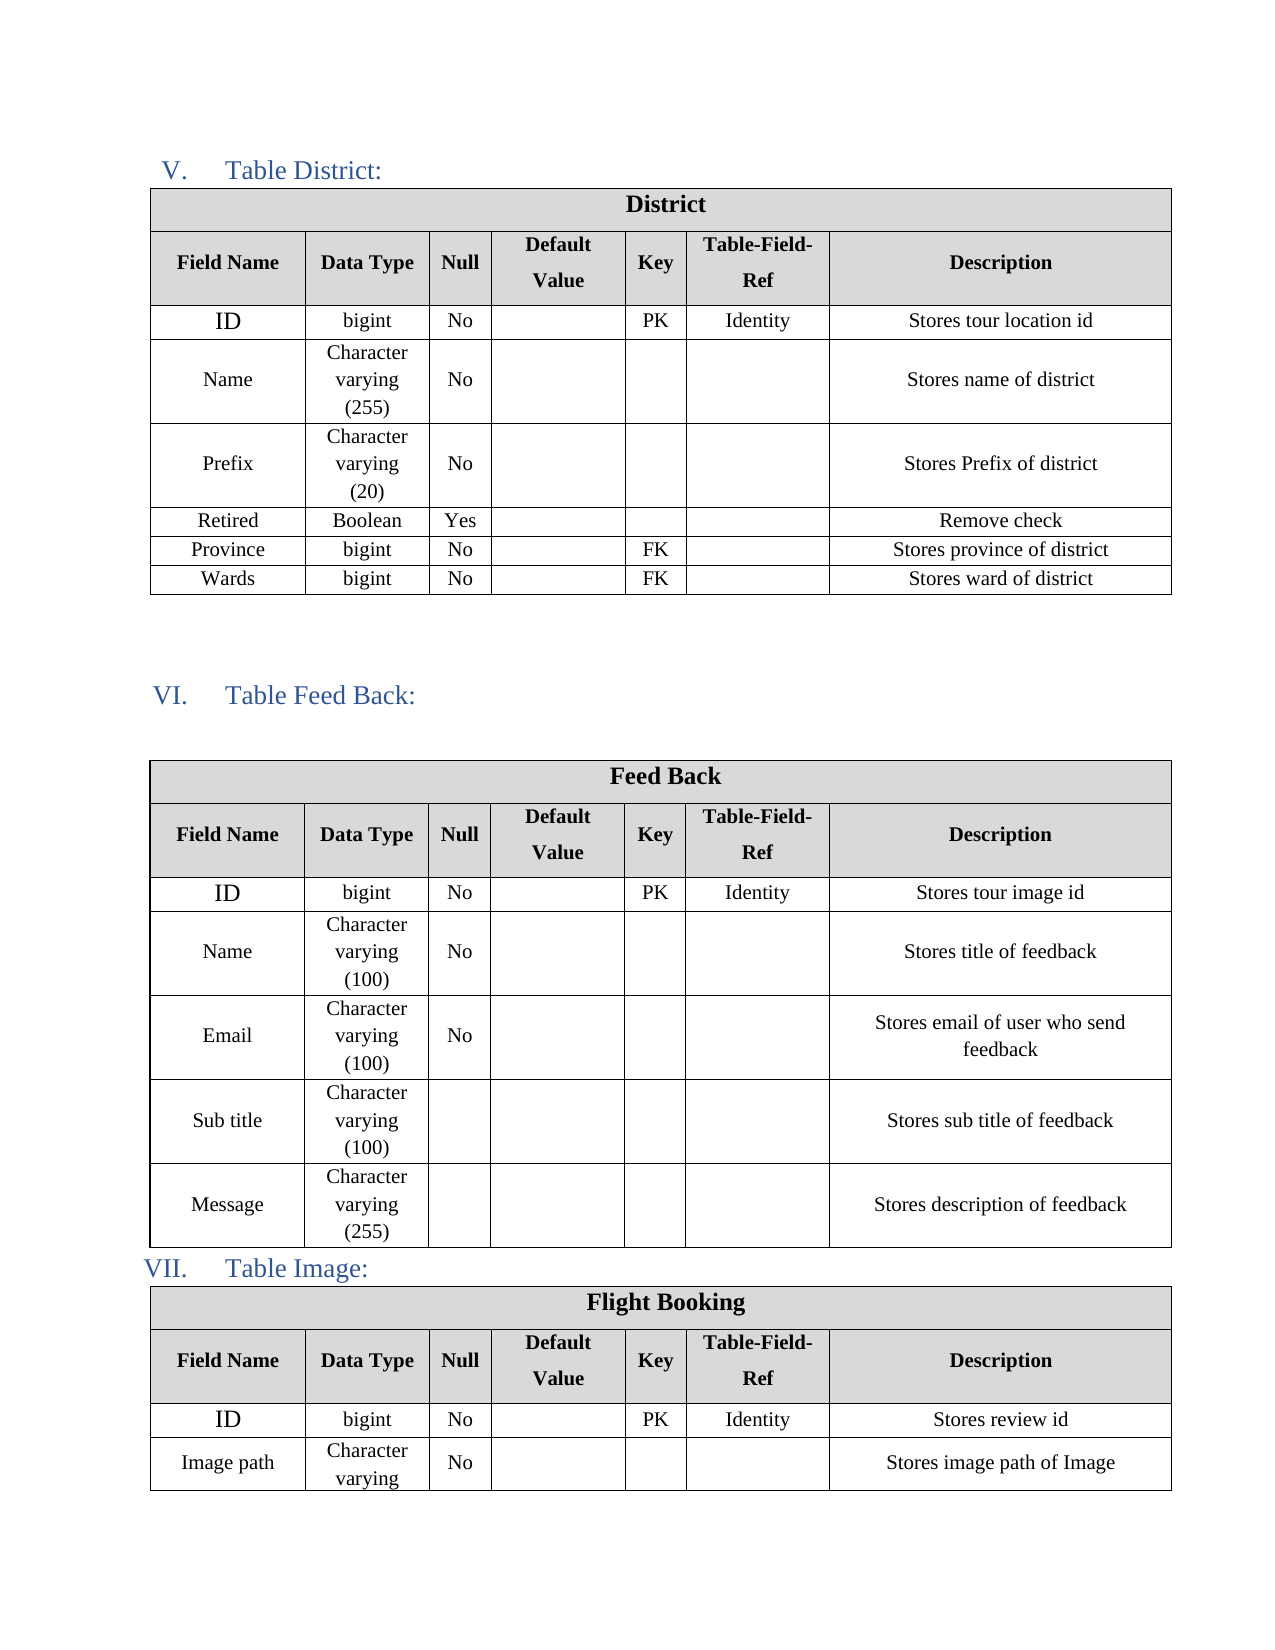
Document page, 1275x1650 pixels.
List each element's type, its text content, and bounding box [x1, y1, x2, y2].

table_cell [687, 566, 829, 594]
table_cell FK [626, 537, 686, 565]
table_cell Null [430, 1330, 491, 1403]
table_cell Identity [687, 1404, 829, 1437]
table_cell Character varying (20) [306, 424, 429, 507]
table_cell [491, 1080, 624, 1163]
table_cell [492, 508, 625, 536]
table_cell Wards [151, 566, 305, 594]
table_cell FK [626, 566, 686, 594]
table_cell bigint [306, 537, 429, 565]
table_cell Key [625, 804, 685, 877]
table_cell Name [151, 340, 305, 423]
table_cell No [429, 996, 490, 1079]
table_cell Table-Field-Ref [687, 1330, 829, 1403]
table_header Flight Booking [151, 1287, 1171, 1329]
table_cell Character varying (255) [306, 340, 429, 423]
table_cell Sub title [151, 1080, 304, 1163]
table_cell [687, 537, 829, 565]
table_cell [687, 424, 829, 507]
table_cell [491, 878, 624, 911]
table_header District [151, 189, 1171, 231]
table_cell [625, 912, 685, 995]
table_cell ID [151, 306, 305, 338]
table_cell Stores Prefix of district [830, 424, 1171, 507]
table_cell PK [626, 306, 686, 338]
table_cell bigint [306, 1404, 429, 1437]
table_cell Description [830, 232, 1171, 305]
table_cell Character varying (255) [305, 1164, 428, 1247]
table_cell Key [626, 1330, 686, 1403]
table_cell [625, 996, 685, 1079]
table_cell Key [626, 232, 686, 305]
table_cell Image path [151, 1438, 305, 1489]
table_cell [492, 306, 625, 338]
table_cell [626, 508, 686, 536]
table_cell [492, 537, 625, 565]
table_cell Prefix [151, 424, 305, 507]
table_cell [492, 340, 625, 423]
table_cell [830, 1438, 1171, 1489]
table_cell No [430, 306, 491, 338]
table_cell Email [151, 996, 304, 1079]
table_cell Identity [687, 306, 829, 338]
subtitle Table Feed Back: [187, 679, 1125, 711]
table_cell Description [830, 1330, 1171, 1403]
table_cell [491, 1164, 624, 1247]
subtitle Table Image: [187, 1252, 1125, 1284]
table_cell Character varying (100) [305, 1080, 428, 1163]
table_cell Remove check [830, 508, 1171, 536]
table_cell Field Name [151, 804, 304, 877]
table_cell Yes [430, 508, 491, 536]
table_cell Stores sub title of feedback [830, 1080, 1171, 1163]
table_cell Data Type [306, 1330, 429, 1403]
table_cell [429, 1164, 490, 1247]
table_cell Stores email of user who send feedback [830, 996, 1171, 1079]
table_cell Message [151, 1164, 304, 1247]
table_cell [491, 912, 624, 995]
table_cell [625, 1164, 685, 1247]
table_cell Data Type [306, 232, 429, 305]
table_cell PK [625, 878, 685, 911]
table_cell Retired [151, 508, 305, 536]
table_cell Stores province of district [830, 537, 1171, 565]
table_cell Identity [686, 878, 829, 911]
table_cell No [430, 1438, 491, 1489]
table_cell ID [151, 1404, 305, 1437]
table_cell [687, 1438, 829, 1489]
table_cell [686, 1164, 829, 1247]
table_cell [686, 912, 829, 995]
table_cell [625, 1080, 685, 1163]
table_cell Stores tour image id [830, 878, 1171, 911]
table_cell Default Value [492, 1330, 625, 1403]
table_cell Character varying (100) [305, 996, 428, 1079]
table_cell Default Value [492, 232, 625, 305]
table_cell Table-Field-Ref [687, 232, 829, 305]
table_cell No [429, 878, 490, 911]
table_cell Stores review id [830, 1404, 1171, 1437]
table_cell Description [830, 804, 1171, 877]
table_cell Stores name of district [830, 340, 1171, 423]
table_cell Stores title of feedback [830, 912, 1171, 995]
table_cell [626, 1438, 686, 1489]
table_cell [686, 996, 829, 1079]
table_cell Name [151, 912, 304, 995]
table_cell Stores description of feedback [830, 1164, 1171, 1247]
table_cell [687, 340, 829, 423]
table_cell No [430, 537, 491, 565]
table_cell Table-Field-Ref [686, 804, 829, 877]
table_cell Province [151, 537, 305, 565]
table_cell [492, 566, 625, 594]
table_cell PK [626, 1404, 686, 1437]
table_cell Stores ward of district [830, 566, 1171, 594]
table_header Feed Back [151, 761, 1171, 803]
table_cell Field Name [151, 232, 305, 305]
table_cell [491, 996, 624, 1079]
subtitle Table District: [187, 154, 1125, 185]
table_cell Character varying (100) [305, 912, 428, 995]
table_cell No [430, 1404, 491, 1437]
table_cell [492, 1438, 625, 1489]
table_cell bigint [306, 306, 429, 338]
table_cell [686, 1080, 829, 1163]
table_cell [492, 424, 625, 507]
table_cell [306, 1438, 429, 1489]
table_cell No [430, 340, 491, 423]
table_cell [492, 1404, 625, 1437]
table_cell No [430, 424, 491, 507]
table_cell [626, 424, 686, 507]
table_cell Default Value [491, 804, 624, 877]
table_cell No [430, 566, 491, 594]
table_cell [429, 1080, 490, 1163]
table_cell bigint [306, 566, 429, 594]
table_cell Boolean [306, 508, 429, 536]
table_cell bigint [305, 878, 428, 911]
table_cell Null [429, 804, 490, 877]
table_cell [626, 340, 686, 423]
table_cell [687, 508, 829, 536]
table_cell Null [430, 232, 491, 305]
table_cell Data Type [305, 804, 428, 877]
table_cell Field Name [151, 1330, 305, 1403]
table_cell No [429, 912, 490, 995]
table_cell Stores tour location id [830, 306, 1171, 338]
table_cell ID [151, 878, 304, 911]
